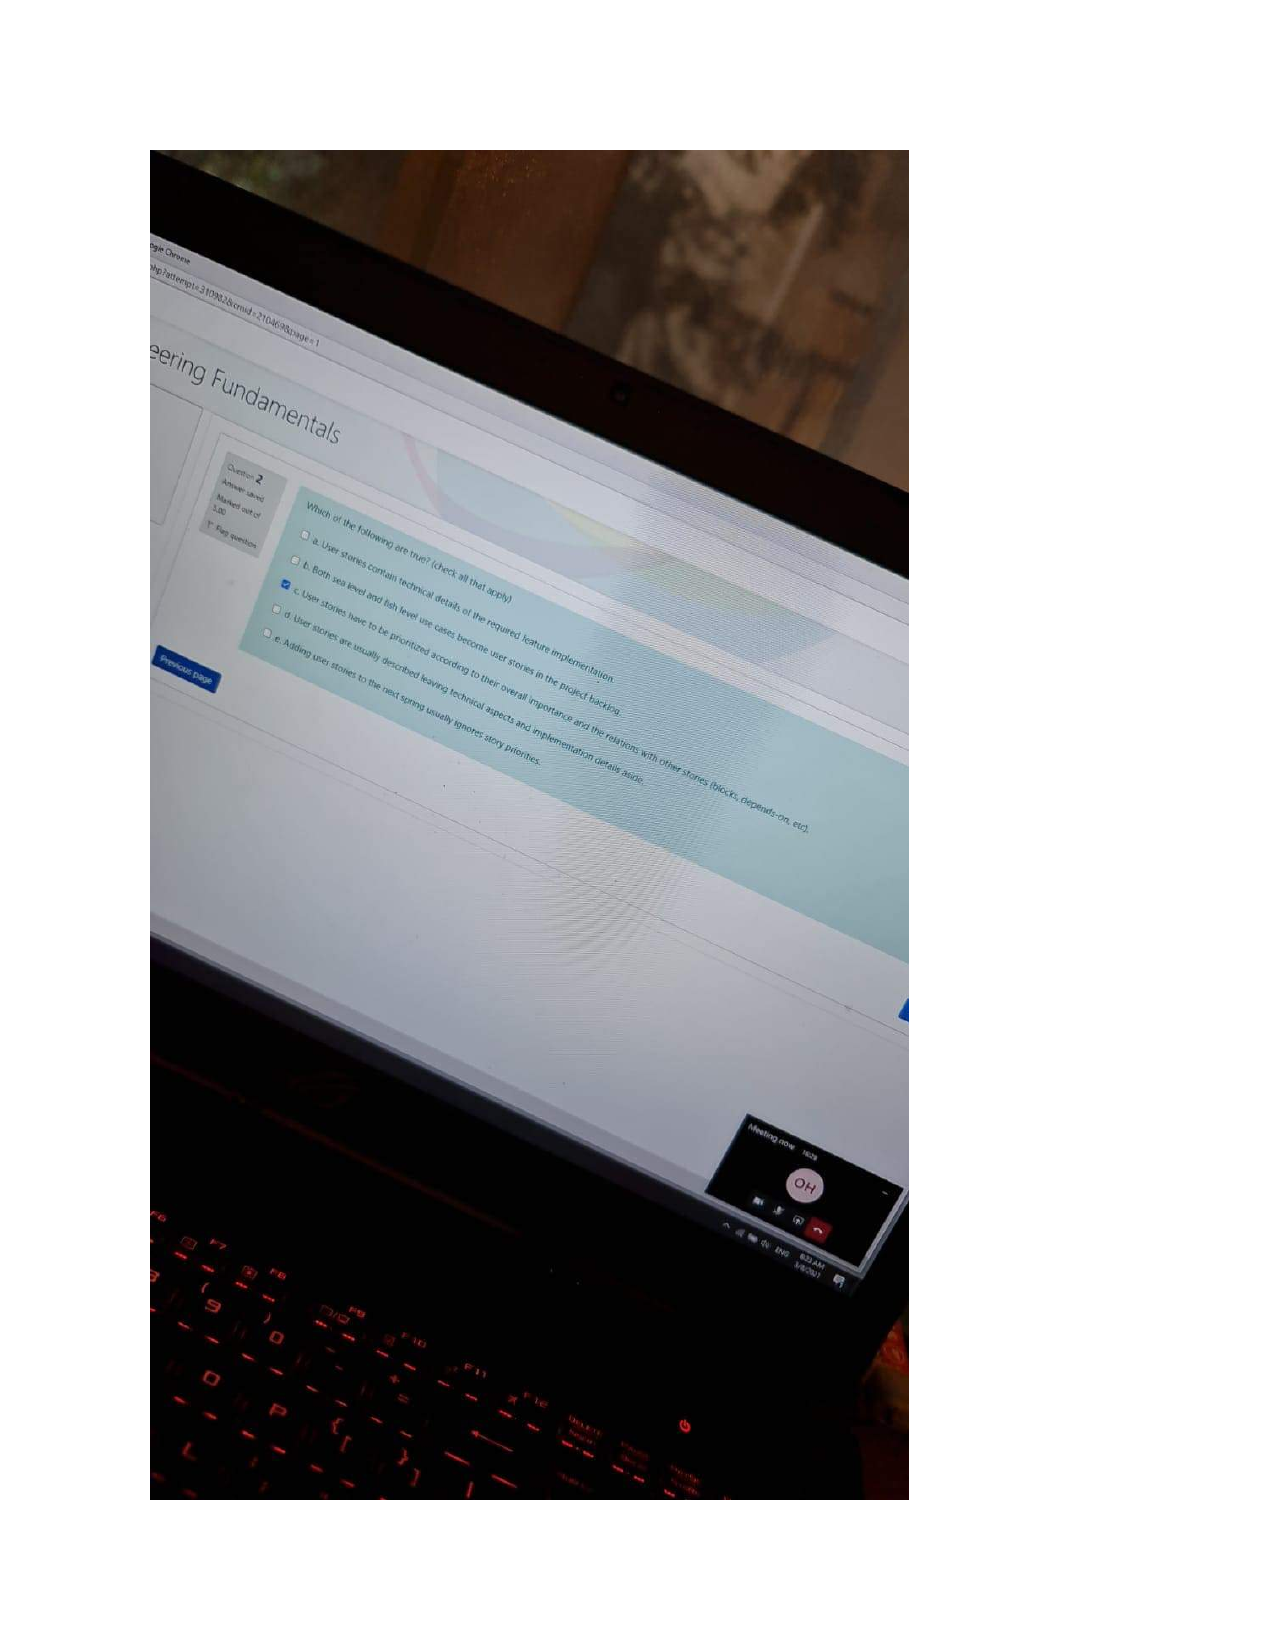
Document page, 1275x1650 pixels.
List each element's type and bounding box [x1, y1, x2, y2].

picture [150, 150, 909, 1500]
